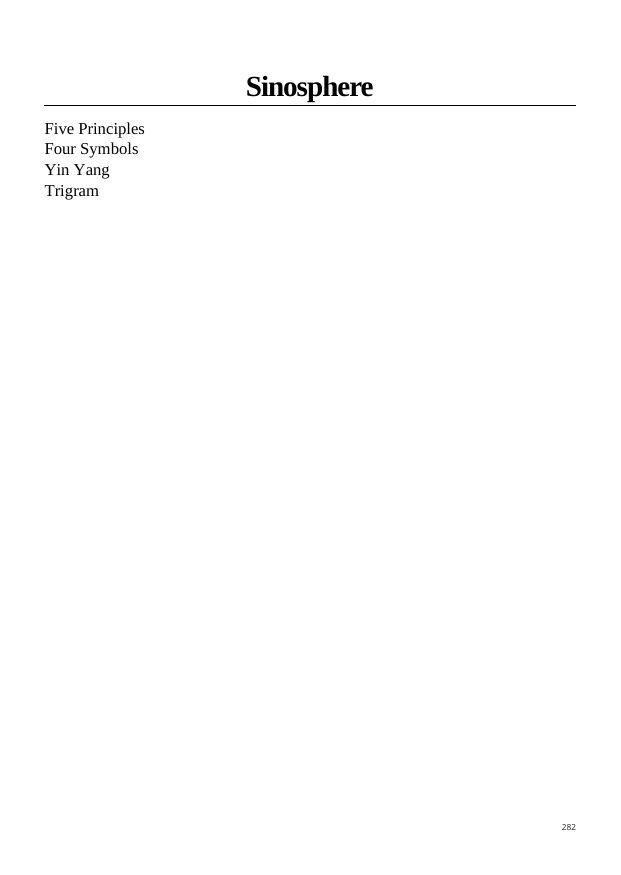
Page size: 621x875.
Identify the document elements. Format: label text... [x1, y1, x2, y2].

text Trigram [44, 180, 576, 199]
text Yin Yang [44, 160, 576, 179]
text Four Symbols [44, 139, 576, 158]
subtitle Sinosphere [44, 69, 576, 105]
text Five Principles [44, 118, 576, 138]
